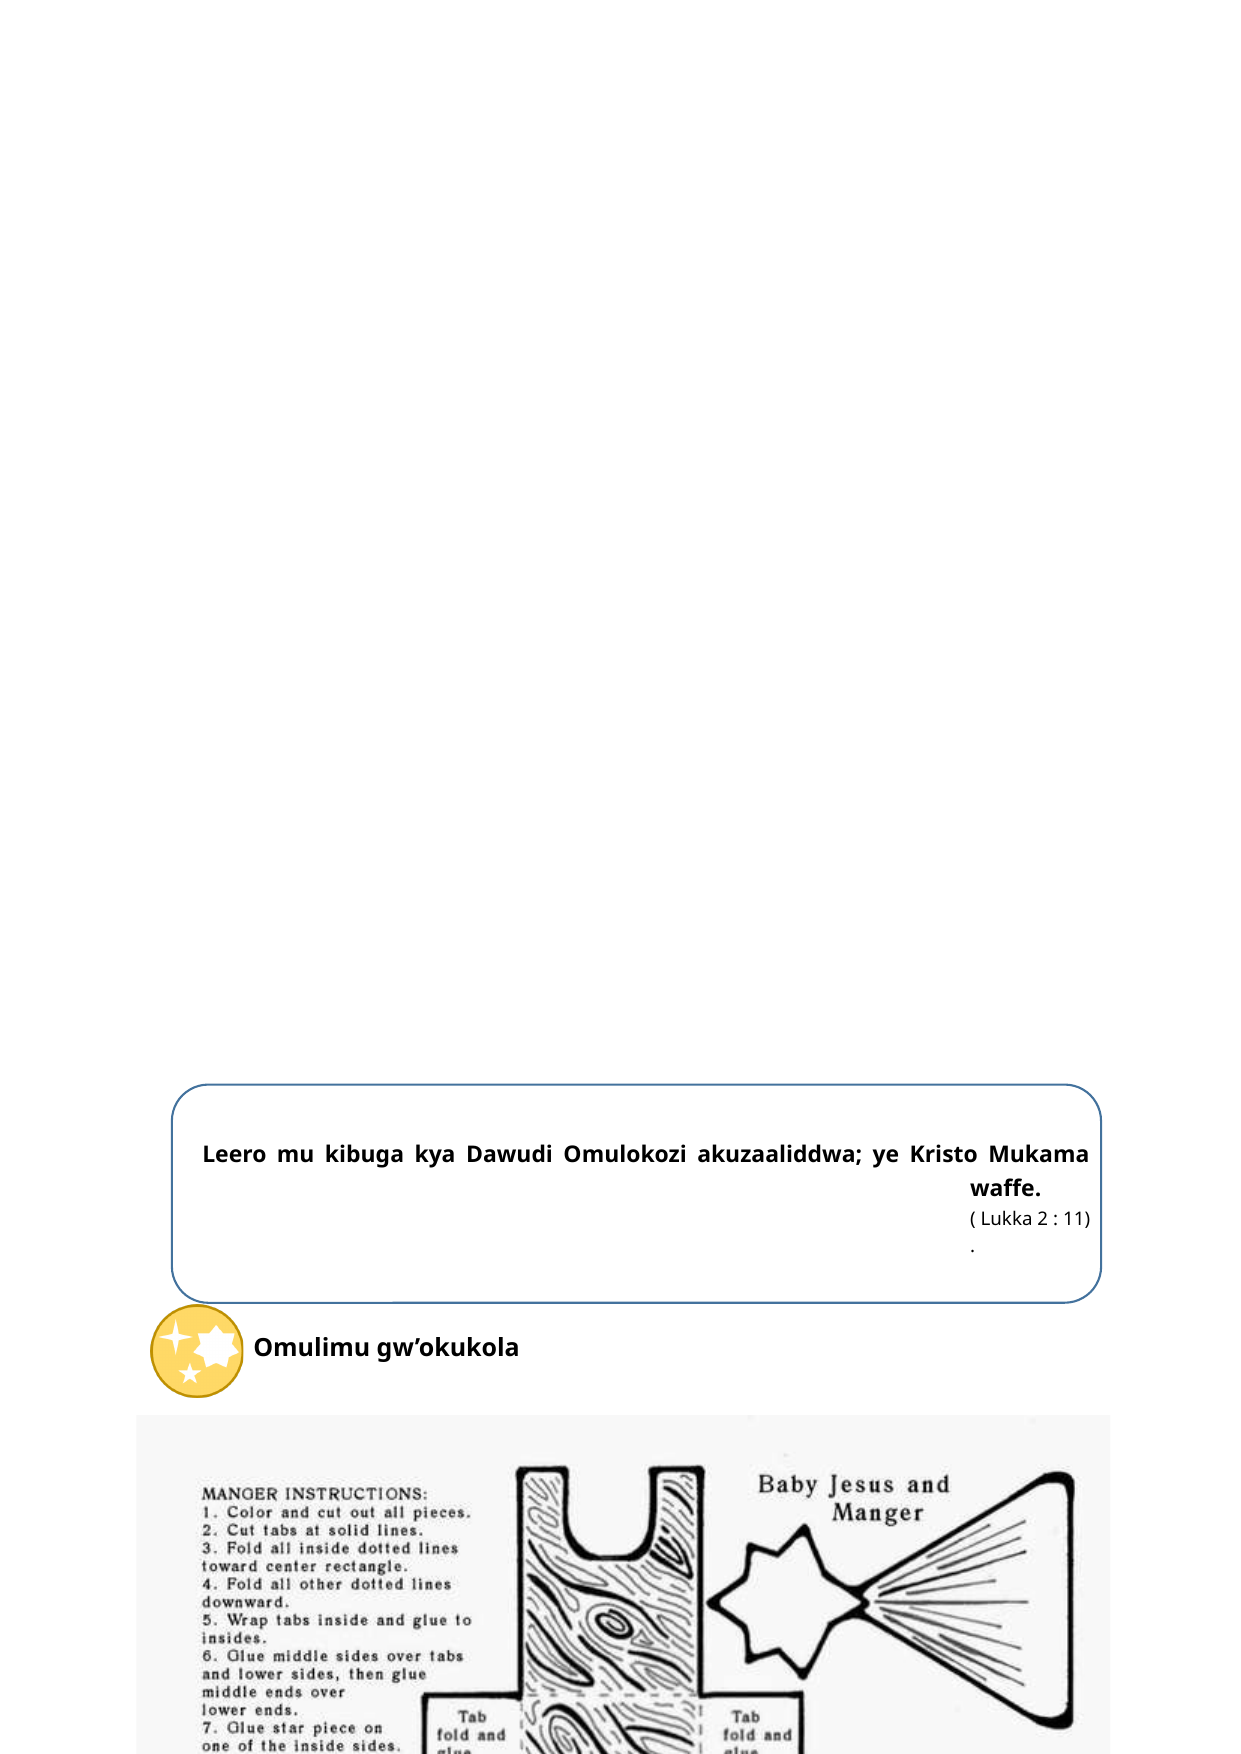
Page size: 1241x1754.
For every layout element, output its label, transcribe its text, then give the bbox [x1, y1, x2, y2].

text Omulimu gw’okukola [244, 1330, 1090, 1364]
picture [150, 1304, 244, 1398]
picture [136, 1415, 1111, 1754]
text Leero mu kibuga kya Dawudi Omulokozi akuzaaliddwa; ye Kristo Mukama waffe. ( Lukka 2 : 11) . [202, 1138, 1090, 1258]
